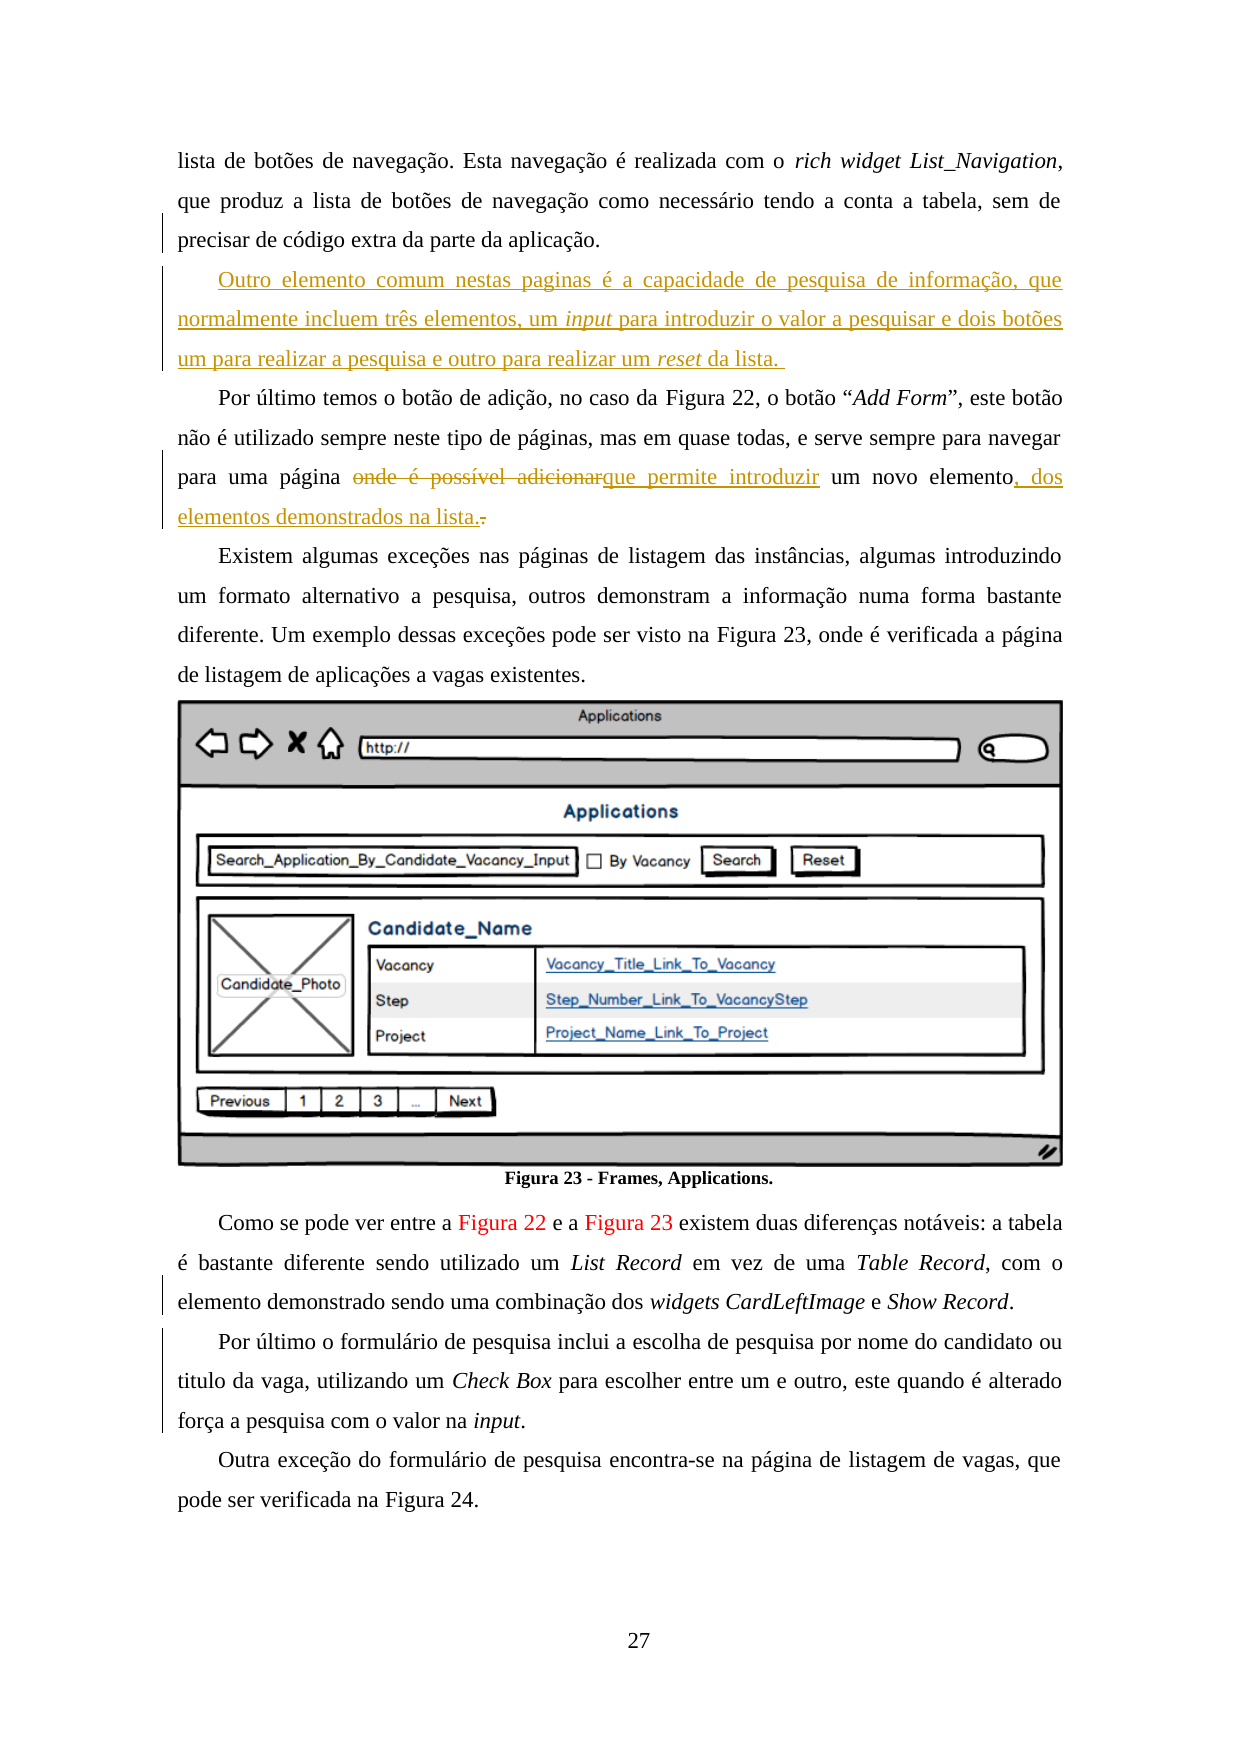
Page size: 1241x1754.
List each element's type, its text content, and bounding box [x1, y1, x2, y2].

text Por último o formulário de pesquisa inclui a escolha de pesquisa por nome do candidato ou titulo da vaga, utilizando um Check Box para escolher entre um e outro, este quando é alterado força a pesquisa com o valor na input. [177, 1328, 1063, 1433]
text Como se pode ver entre a Figura 22 e a Figura 23 existem duas diferenças notáveis: a tabela é bastante diferente sendo utilizado um List Record em vez de uma Table Record, com o elemento demonstrado sendo uma combinação dos widgets CardLeftImage e Show Record. [177, 1209, 1063, 1314]
text Figura 23 - Frames, Applications. [177, 1167, 1063, 1188]
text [177, 148, 1063, 253]
text Existem algumas exceções nas páginas de listagem das instâncias, algumas introduzindo um formato alternativo a pesquisa, outros demonstram a informação numa forma bastante diferente. Um exemplo dessas exceções pode ser visto na Figura 23, onde é verificada a página de listagem de aplicações a vagas existentes. [177, 542, 1063, 687]
picture [177, 700, 1063, 1167]
text Por último temos o botão de adição, no caso da Figura 22, o botão “Add Form”, este botão não é utilizado sempre neste tipo de páginas, mas em quase todas, e serve sempre para navegar para uma página um novo elemento [177, 384, 1063, 529]
text Outra exceção do formulário de pesquisa encontra-se na página de listagem de vagas, que pode ser verificada na . [177, 1446, 1063, 1512]
